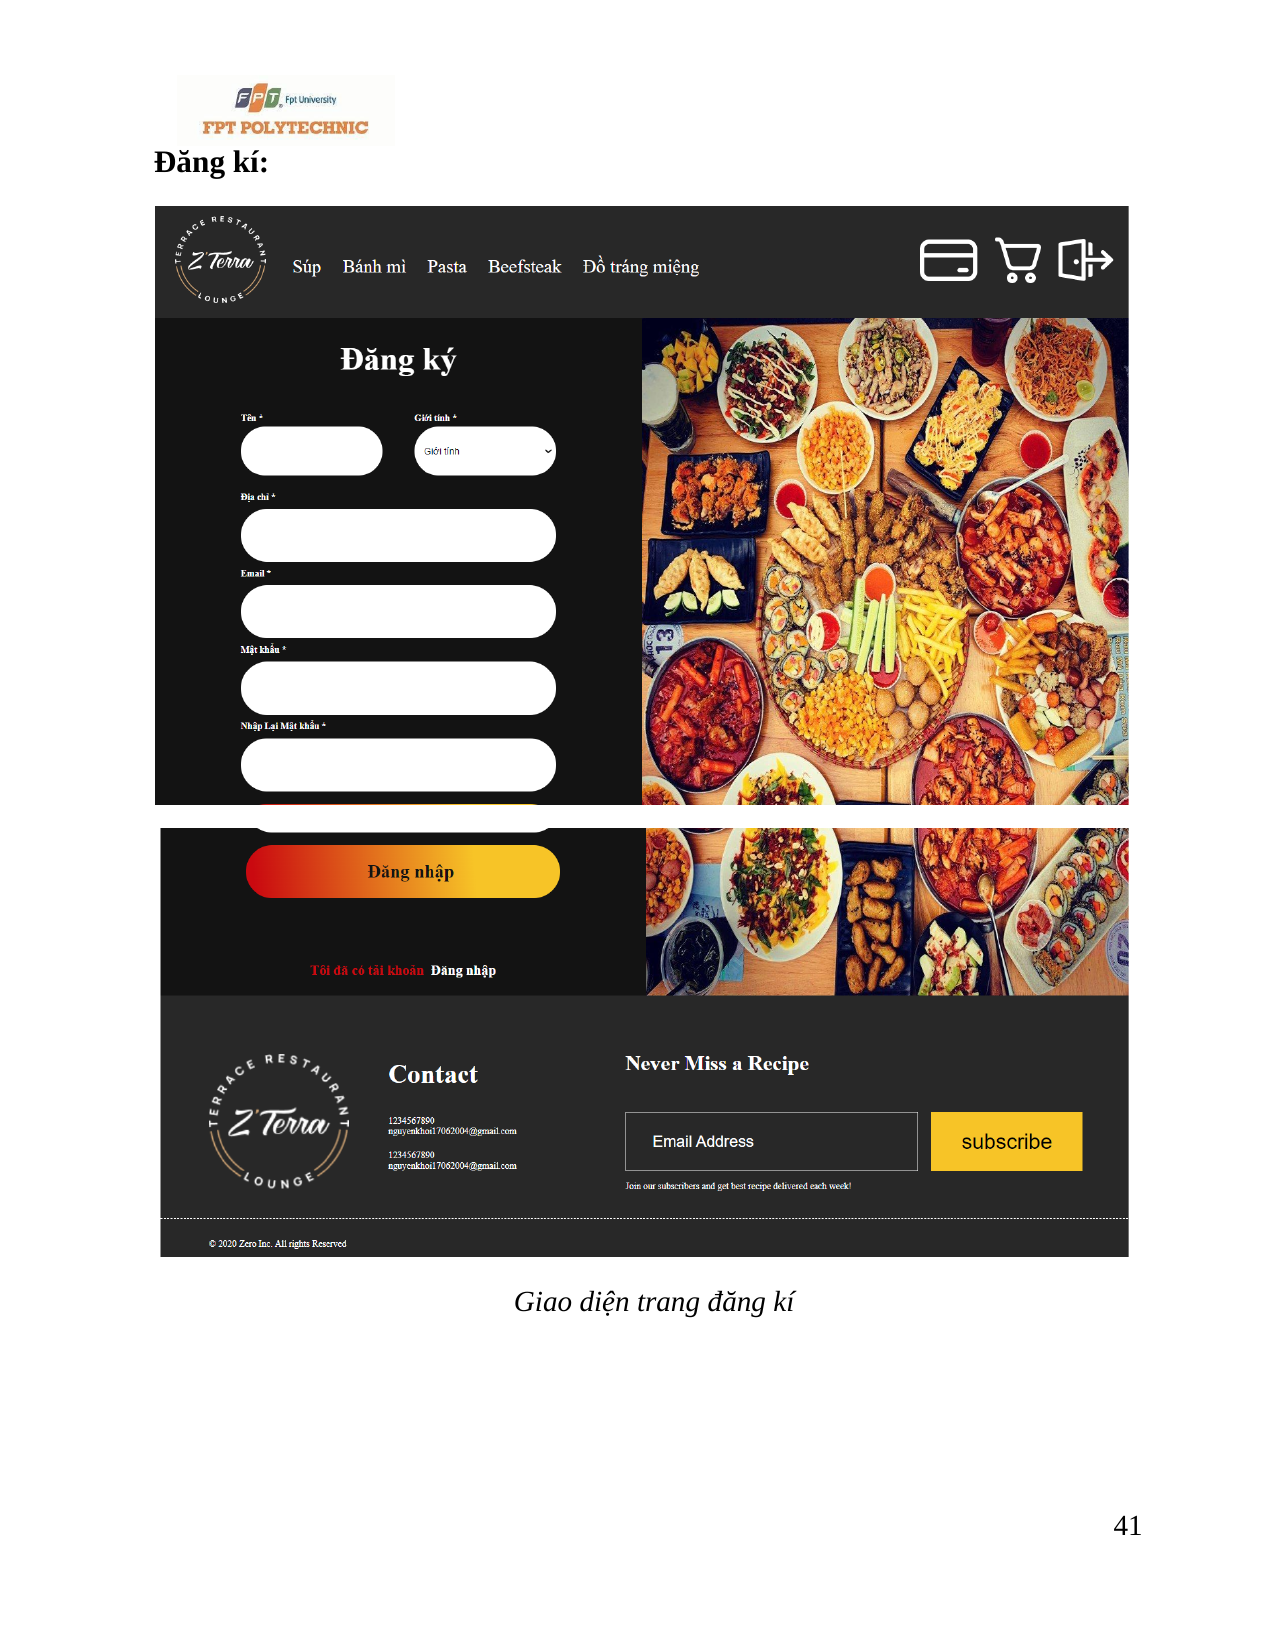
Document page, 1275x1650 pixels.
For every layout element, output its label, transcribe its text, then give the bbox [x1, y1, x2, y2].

subtitle Đăng kí: [154, 144, 1198, 180]
picture [153, 828, 1129, 1257]
text Giao diện trang đăng kí [112, 1284, 1198, 1317]
picture [177, 75, 395, 144]
picture [153, 206, 1129, 805]
